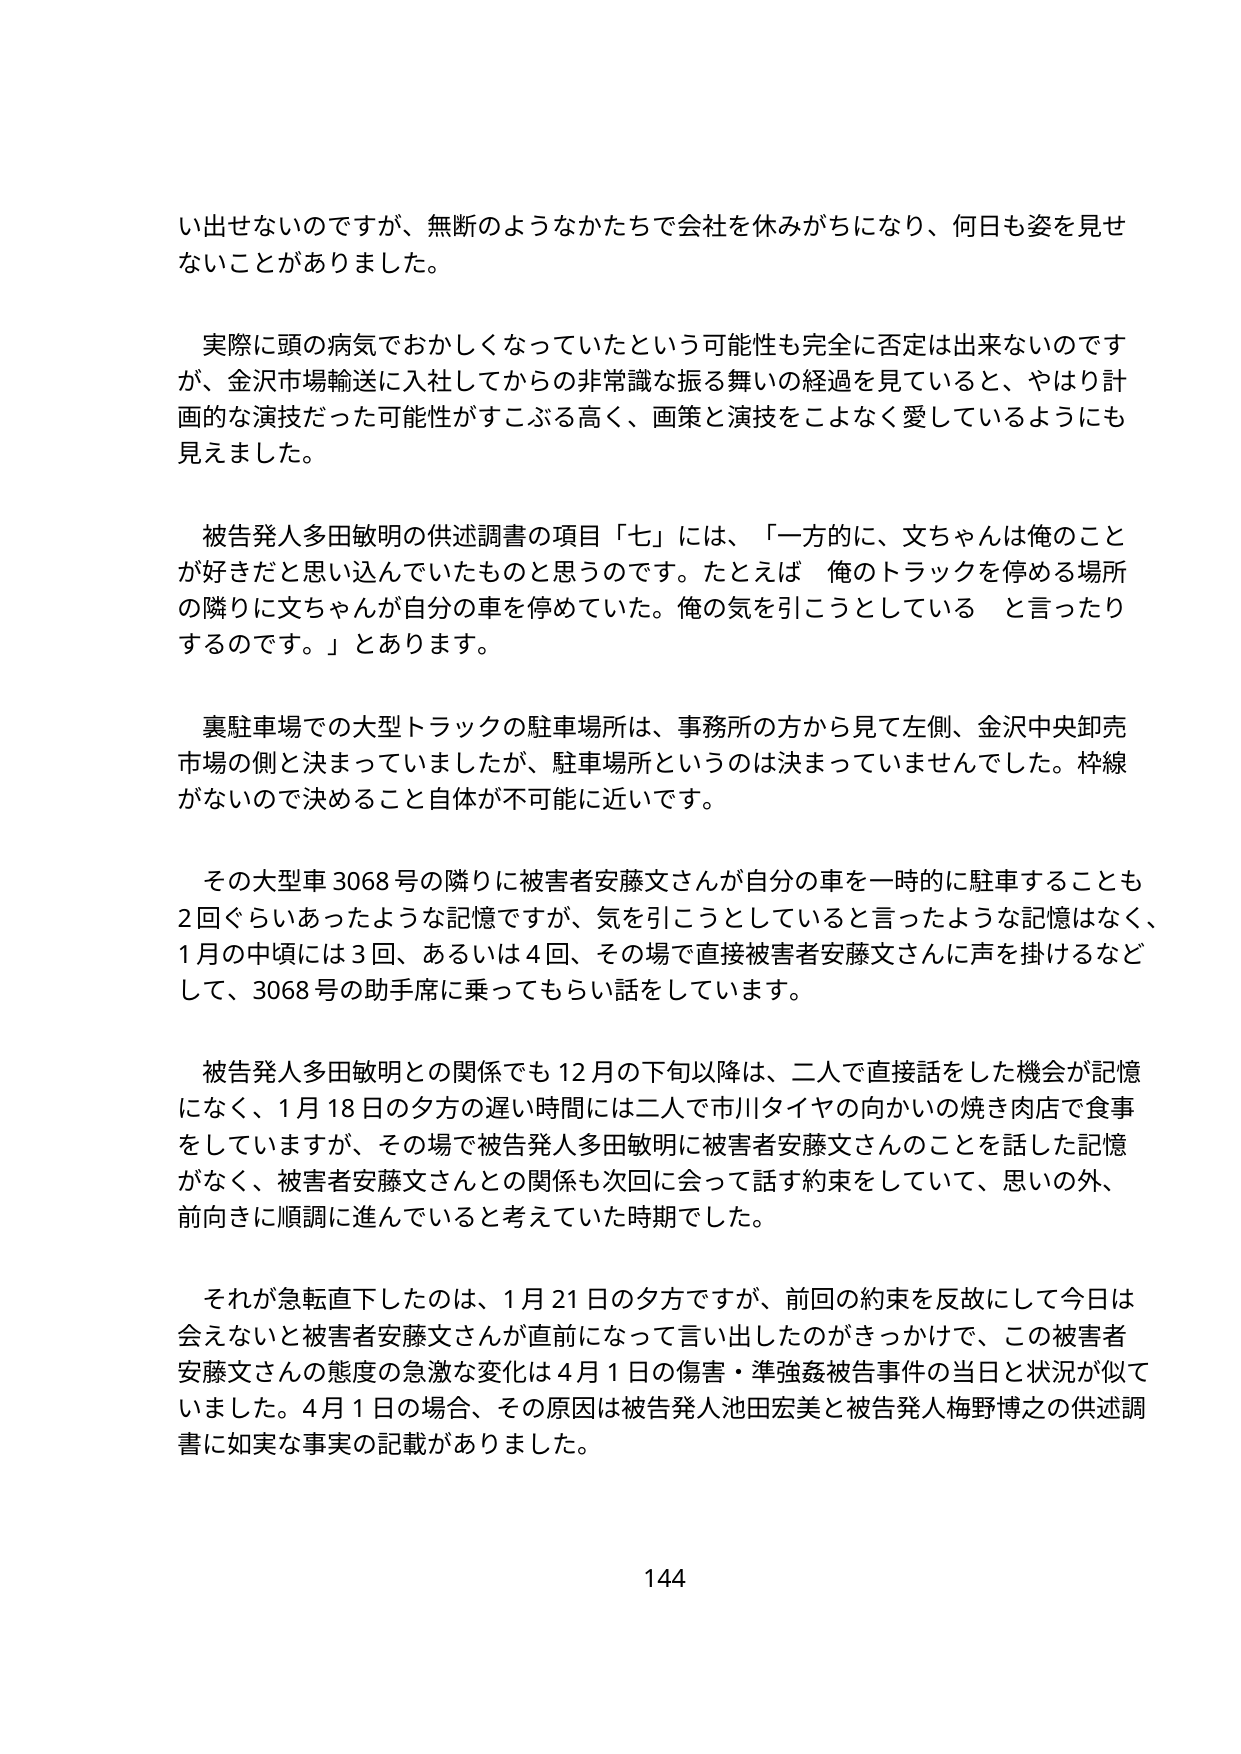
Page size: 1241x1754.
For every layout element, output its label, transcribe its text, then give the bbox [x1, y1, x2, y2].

text 裏駐車場での大型トラックの駐車場所は、事務所の方から見て左側、金沢中央卸売市場の側と決まっていましたが、駐車場所というのは決まっていませんでした。枠線がないので決めること自体が不可能に近いです。 [177, 707, 1152, 816]
text 実際に頭の病気でおかしくなっていたという可能性も完全に否定は出来ないのですが、金沢市場輸送に入社してからの非常識な振る舞いの経過を見ていると、やはり計画的な演技だった可能性がすこぶる高く、画策と演技をこよなく愛しているようにも見えました。 [177, 325, 1152, 470]
text 被告発人多田敏明の供述調書の項目「七」には、「一方的に、文ちゃんは俺のことが好きだと思い込んでいたものと思うのです。たとえば 俺のトラックを停める場所の隣りに文ちゃんが自分の車を停めていた。俺の気を引こうとしている と言ったりするのです。」とあります。 [177, 516, 1152, 661]
text それが急転直下したのは、1月21日の夕方ですが、前回の約束を反故にして今日は会えないと被害者安藤文さんが直前になって言い出したのがきっかけで、この被害者安藤文さんの態度の急激な変化は4月1日の傷害・準強姦被告事件の当日と状況が似ていました。4月1日の場合、その原因は被告発人池田宏美と被告発人梅野博之の供述調書に如実な事実の記載がありました。 [177, 1280, 1152, 1461]
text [177, 207, 1152, 279]
text 被告発人多田敏明との関係でも12月の下旬以降は、二人で直接話をした機会が記憶になく、1月18日の夕方の遅い時間には二人で市川タイヤの向かいの焼き肉店で食事をしていますが、その場で被告発人多田敏明に被害者安藤文さんのことを話した記憶がなく、被害者安藤文さんとの関係も次回に会って話す約束をしていて、思いの外、前向きに順調に進んでいると考えていた時期でした。 [177, 1053, 1152, 1234]
text その大型車3068号の隣りに被害者安藤文さんが自分の車を一時的に駐車することも2回ぐらいあったような記憶ですが、気を引こうとしていると言ったような記憶はなく、1月の中頃には3回、あるいは4回、その場で直接被害者安藤文さんに声を掛けるなどして、3068号の助手席に乗ってもらい話をしています。 [177, 862, 1152, 1007]
